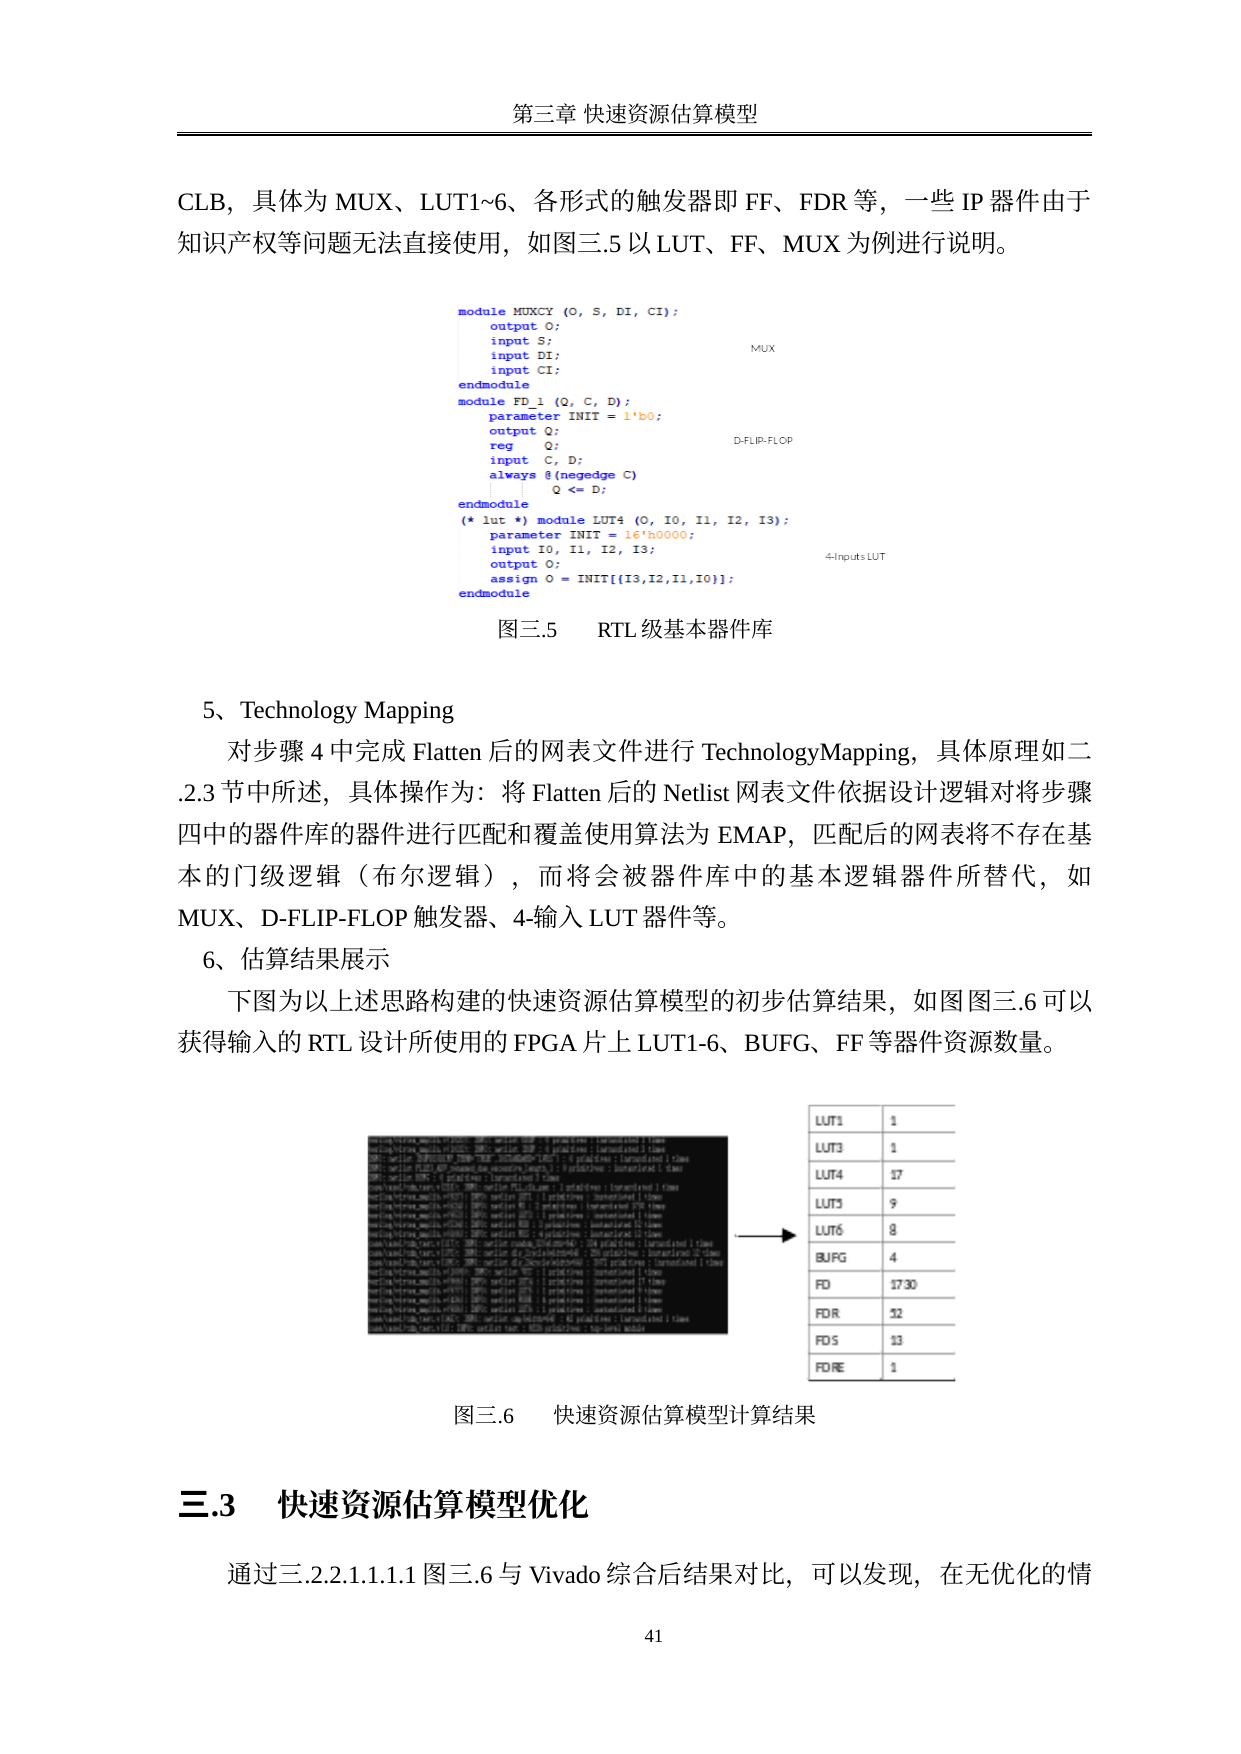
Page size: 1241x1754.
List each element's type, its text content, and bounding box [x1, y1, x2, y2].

text 快速资源估算模型计算结果 [177, 1398, 1092, 1430]
text 对步骤4中完成Flatten后的网表文件进行TechnologyMapping，具体原理如2.2.3节中所述，具体操作为：将Flatten后的Netlist网表文件依据设计逻辑对将步骤四中的器件库的器件进行匹配和覆盖使用算法为EMAP，匹配后的网表将不存在基本的门级逻辑（布尔逻辑），而将会被器件库中的基本逻辑器件所替代，如MUX、D-FLIP-FLOP触发器、4-输入LUT器件等。 [177, 727, 1092, 935]
text 5、Technology Mapping [177, 685, 1092, 727]
text 6、估算结果展示 [177, 935, 1092, 977]
text 下图为以上述思路构建的快速资源估算模型的初步估算结果，如图图3.11可以获得输入的RTL设计所使用的FPGA片上LUT1-6、BUFG、FF等器件资源数量。 [177, 977, 1092, 1060]
subtitle 快速资源估算模型优化 [177, 1483, 1092, 1525]
text RTL级基本器件库 [177, 613, 1092, 644]
